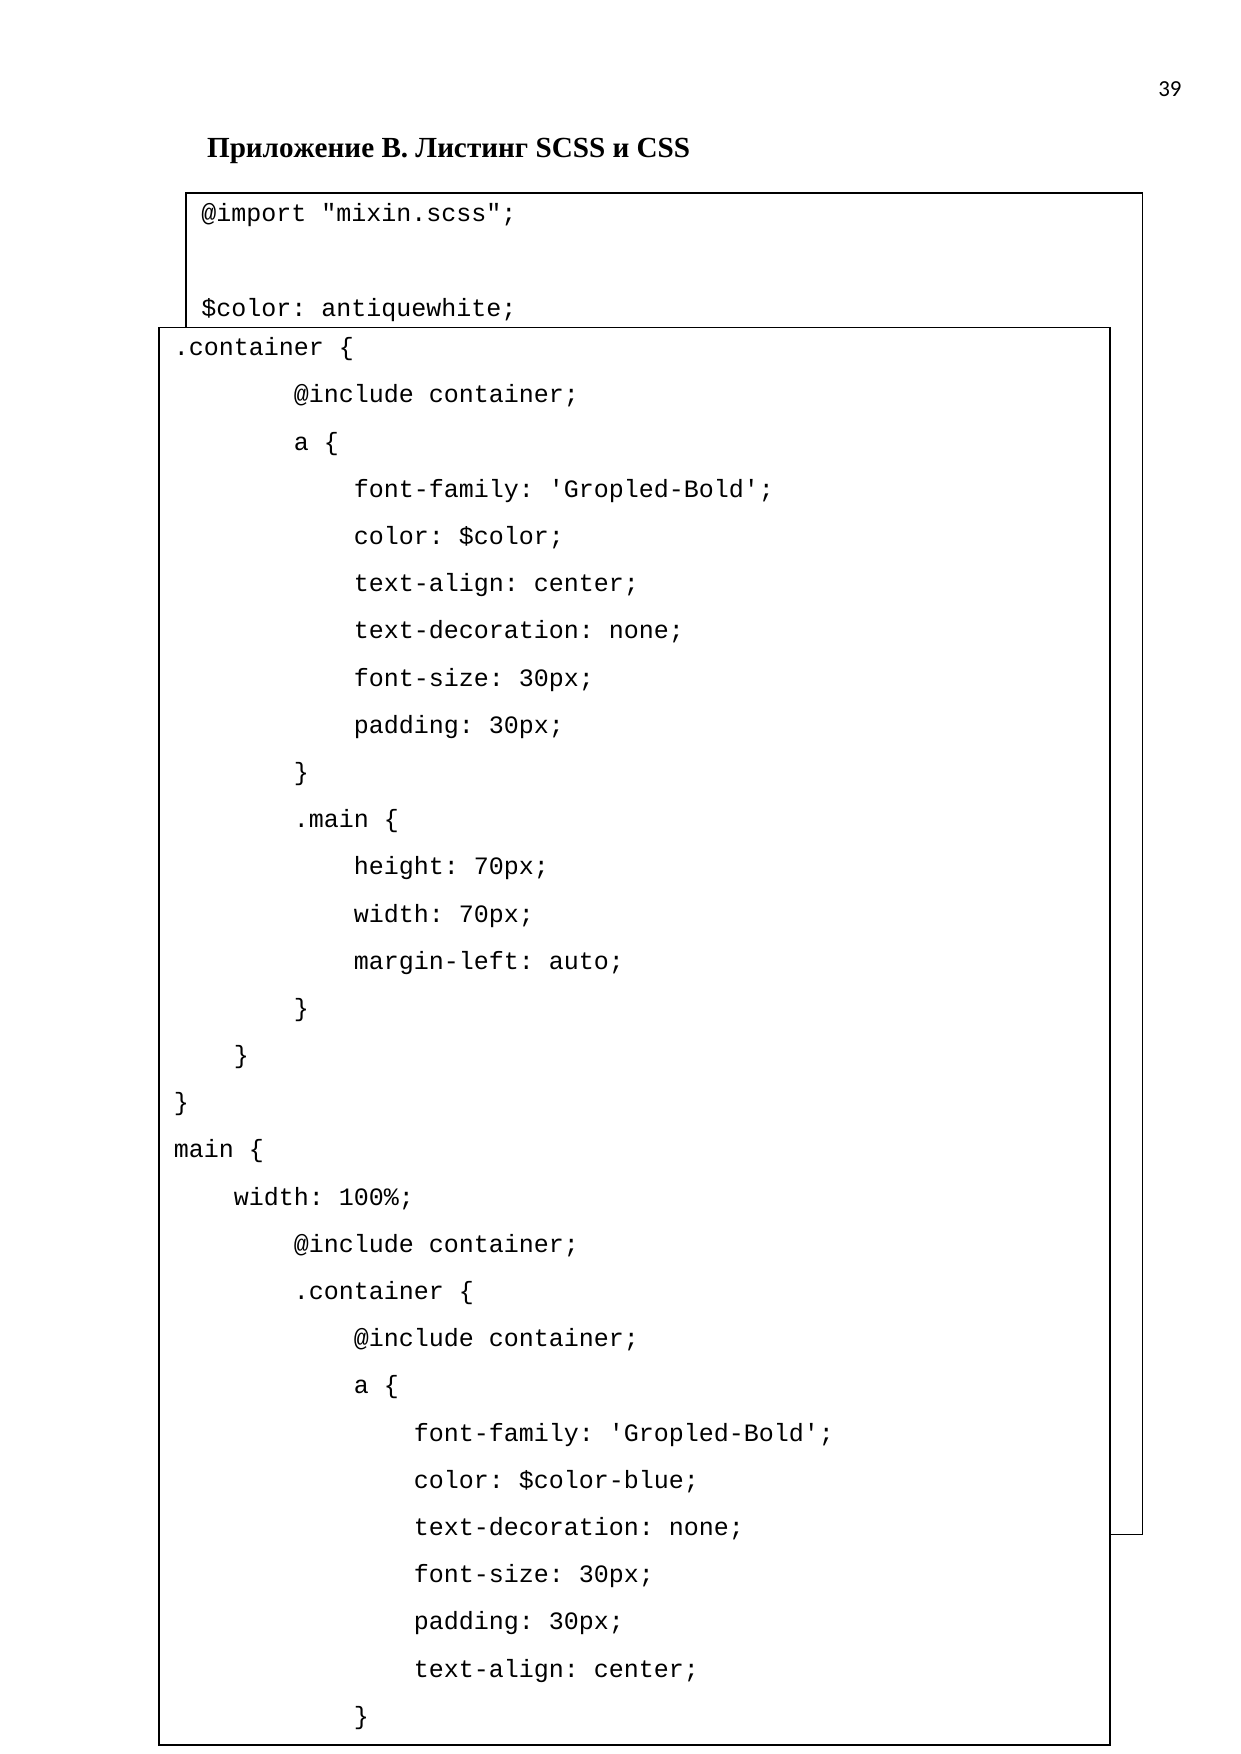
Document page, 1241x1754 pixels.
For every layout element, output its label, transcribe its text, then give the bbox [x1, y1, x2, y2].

subtitle Приложение В. Листинг SCSS и CSS [133, 130, 1181, 163]
